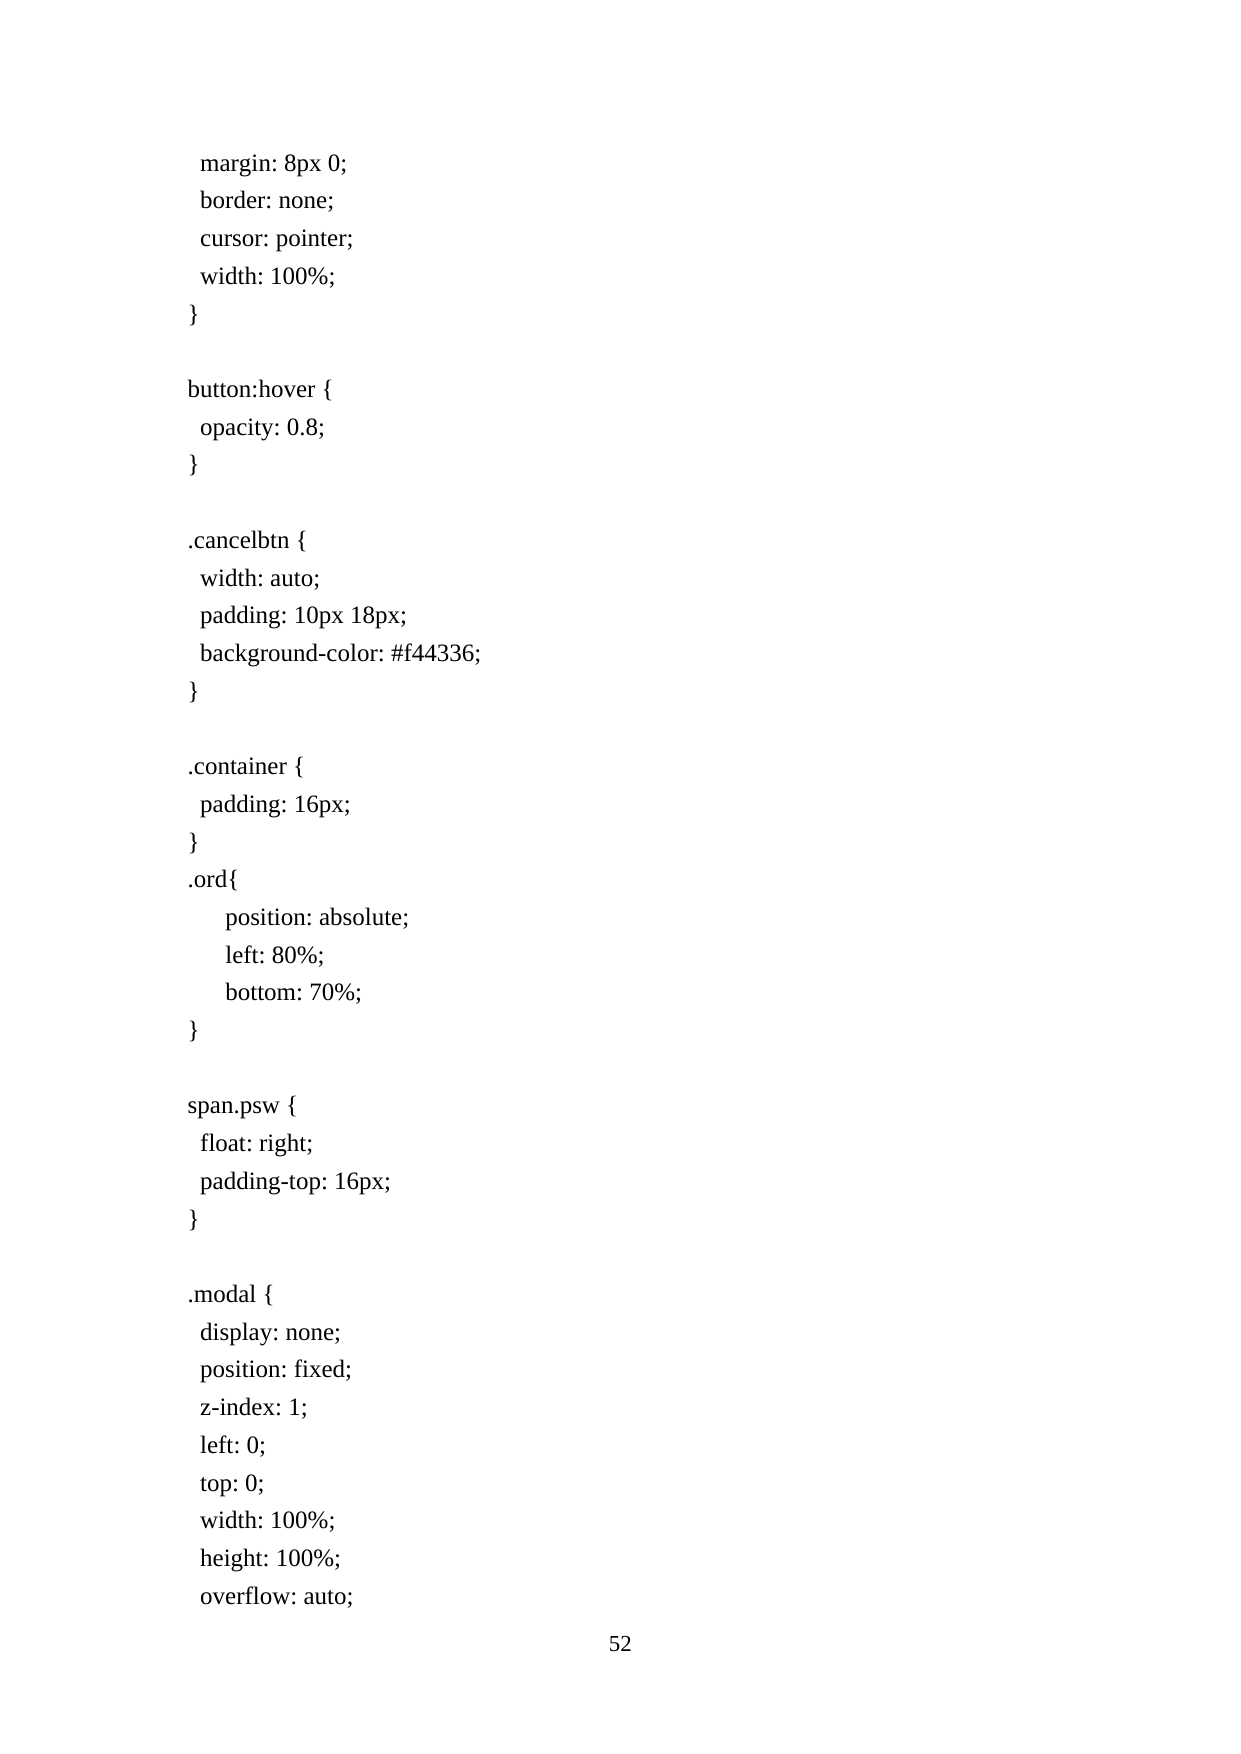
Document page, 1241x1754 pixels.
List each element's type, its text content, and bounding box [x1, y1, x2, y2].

subtitle width: 100%; [187, 261, 1140, 290]
subtitle cursor: pointer; [187, 223, 1140, 252]
subtitle } [187, 449, 1140, 478]
subtitle .ord{ [187, 864, 1140, 893]
subtitle } [187, 1204, 1140, 1232]
subtitle top: 0; [187, 1468, 1140, 1496]
subtitle margin: 8px 0; [187, 148, 1140, 177]
subtitle left: 0; [187, 1430, 1140, 1459]
subtitle .cancelbtn { [187, 525, 1140, 554]
subtitle opacity: 0.8; [187, 412, 1140, 441]
subtitle padding: 16px; [187, 789, 1140, 818]
subtitle position: fixed; [187, 1354, 1140, 1383]
subtitle padding: 10px 18px; [187, 600, 1140, 629]
subtitle } [187, 676, 1140, 704]
subtitle } [187, 1015, 1140, 1044]
subtitle border: none; [187, 186, 1140, 214]
subtitle left: 80%; [187, 940, 1140, 968]
subtitle width: 100%; [187, 1505, 1140, 1534]
subtitle .container { [187, 751, 1140, 780]
subtitle .modal { [187, 1279, 1140, 1308]
subtitle } [187, 299, 1140, 327]
subtitle position: absolute; [187, 902, 1140, 931]
subtitle span.psw { [187, 1091, 1140, 1119]
subtitle padding-top: 16px; [187, 1166, 1140, 1195]
subtitle height: 100%; [187, 1543, 1140, 1572]
subtitle width: auto; [187, 563, 1140, 591]
subtitle bottom: 70%; [187, 977, 1140, 1006]
subtitle button:hover { [187, 374, 1140, 403]
subtitle background-color: #f44336; [187, 638, 1140, 667]
subtitle } [187, 827, 1140, 855]
subtitle float: right; [187, 1128, 1140, 1157]
subtitle display: none; [187, 1317, 1140, 1346]
subtitle overflow: auto; [187, 1581, 1140, 1609]
subtitle z-index: 1; [187, 1392, 1140, 1421]
